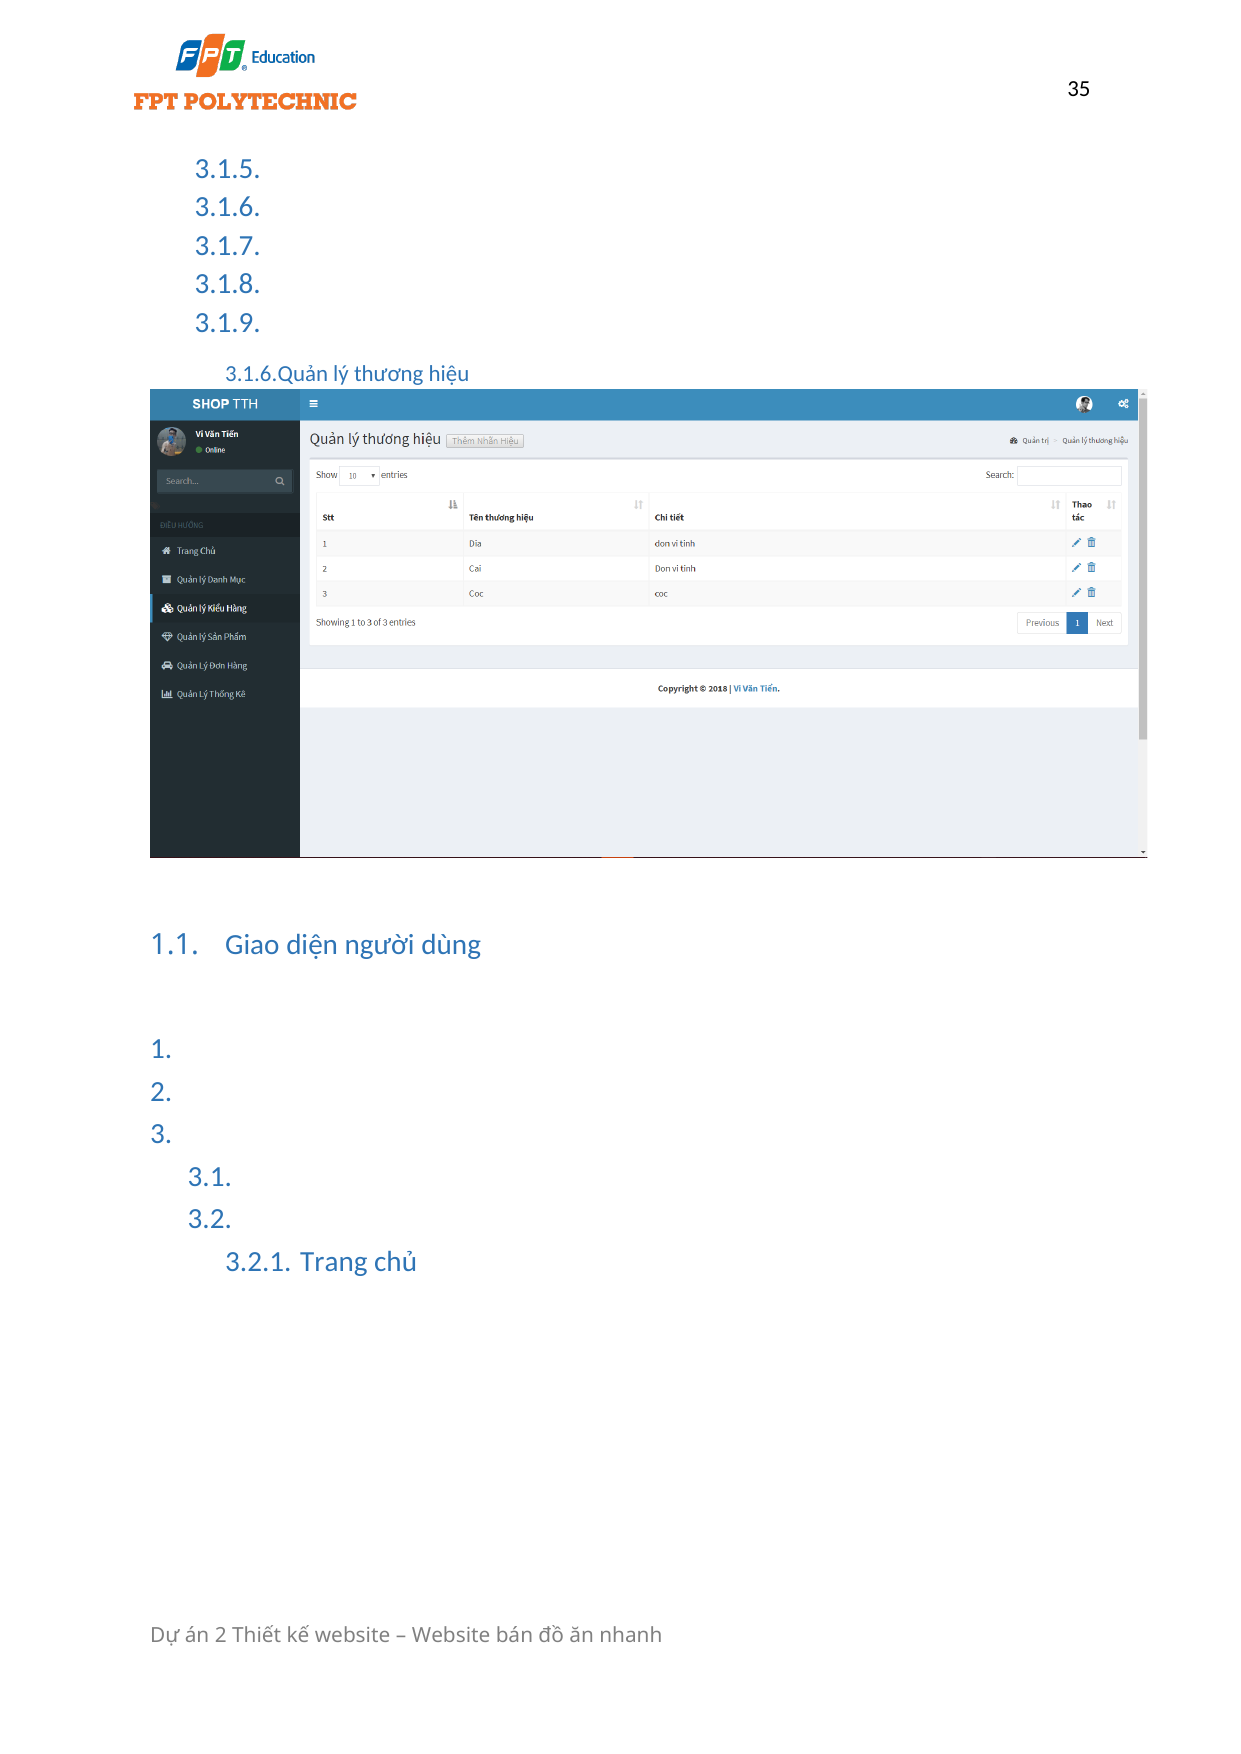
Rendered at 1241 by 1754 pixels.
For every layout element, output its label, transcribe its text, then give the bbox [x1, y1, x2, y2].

picture [126, 26, 364, 117]
subtitle Quản lý thương hiệu [225, 359, 1090, 387]
subtitle Trang chủ [225, 1243, 1090, 1279]
picture [150, 389, 1148, 858]
list Giao diện người dùng [150, 923, 1090, 963]
